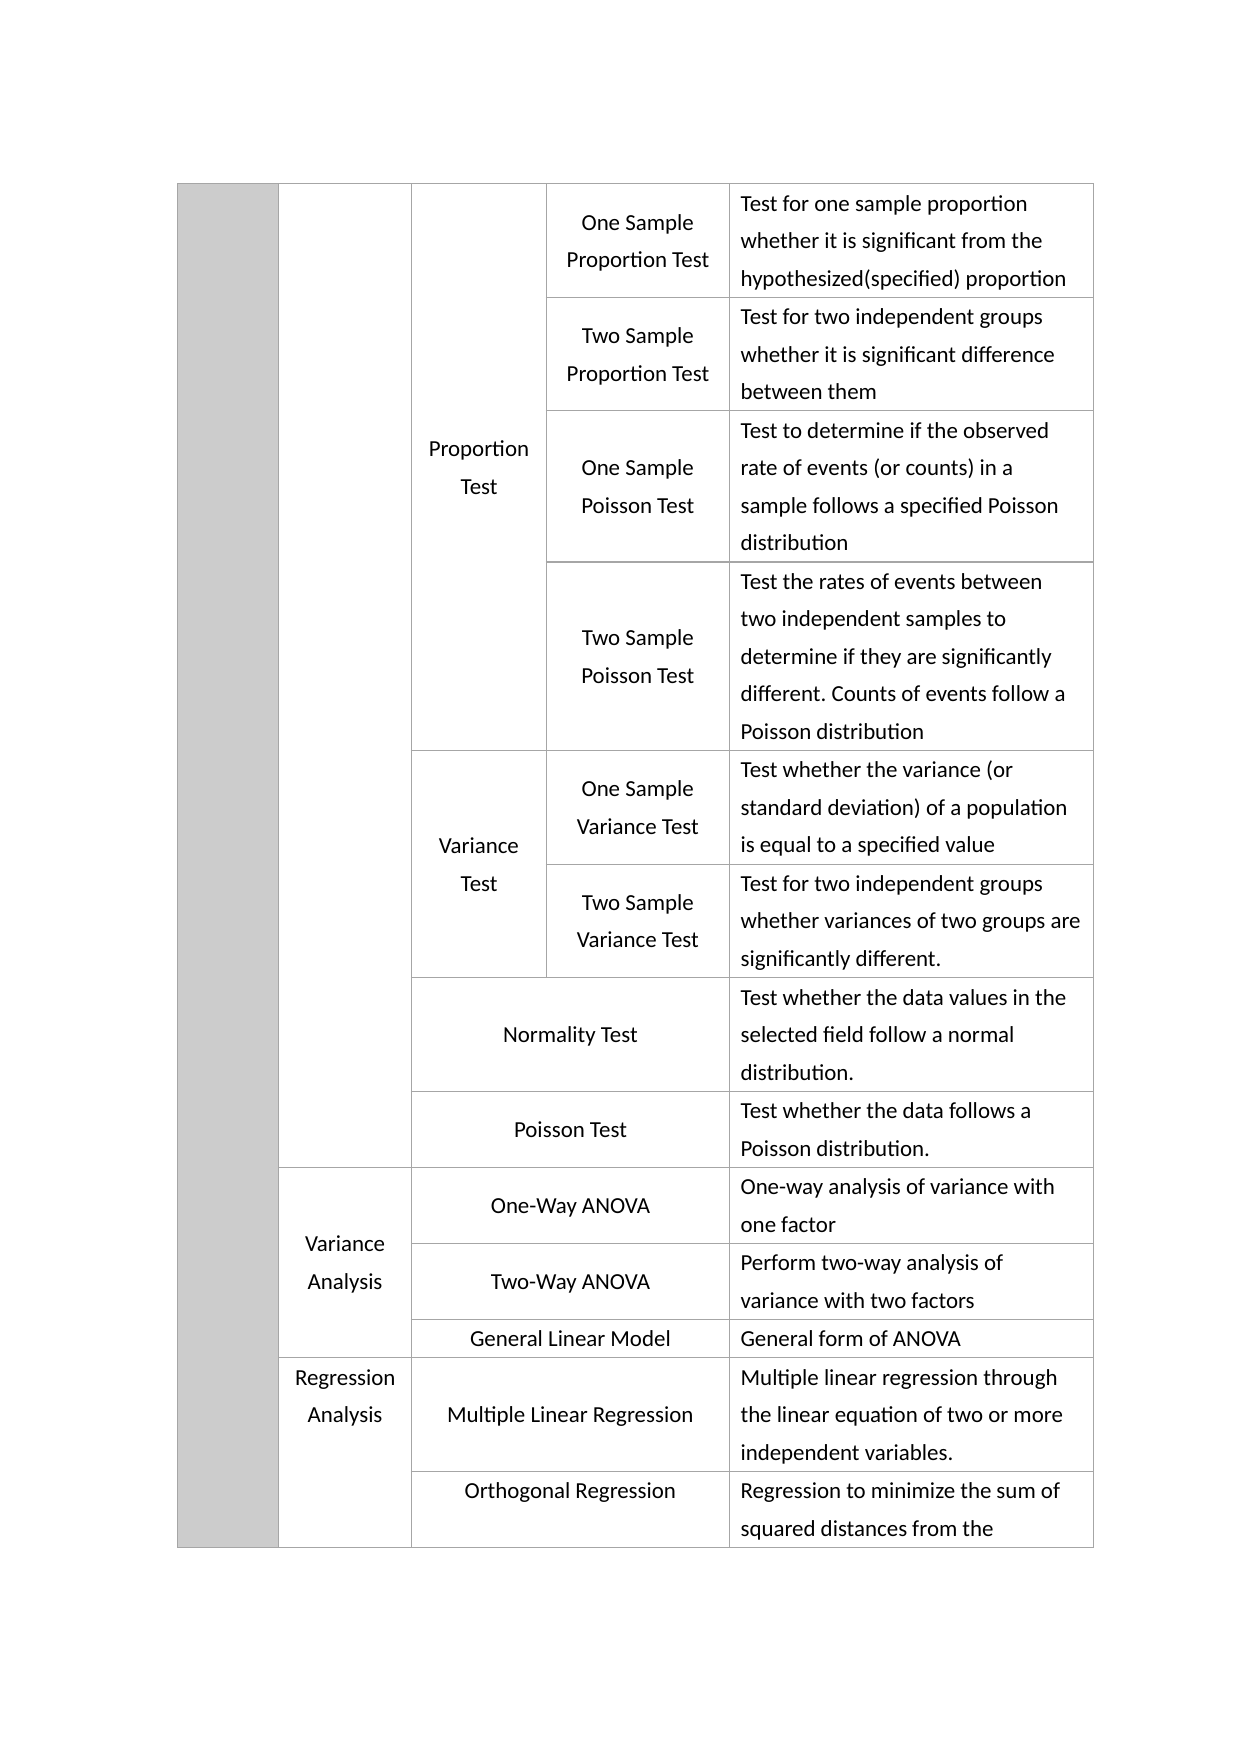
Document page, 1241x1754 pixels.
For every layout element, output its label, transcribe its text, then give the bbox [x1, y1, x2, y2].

table_cell One Sample Proportion Test [547, 184, 729, 297]
table_cell Two Sample Variance Test [547, 865, 729, 977]
table_cell Regression Analysis [279, 1358, 411, 1547]
table_cell Test whether the data follows a Poisson distribution. [730, 1092, 1093, 1167]
table_cell General form of ANOVA [730, 1320, 1093, 1357]
table_cell Multiple linear regression through the linear equation of two or more independent variables. [730, 1358, 1093, 1471]
table_cell One-Way ANOVA [412, 1168, 729, 1243]
table_cell Test for two independent groups whether it is significant difference between them [730, 298, 1093, 410]
table_cell Two-Way ANOVA [412, 1244, 729, 1319]
table_cell Test for two independent groups whether variances of two groups are significantly different. [730, 865, 1093, 977]
table_cell Proportion Test [412, 184, 546, 750]
table_cell One Sample Poisson Test [547, 411, 729, 561]
table_cell Test the rates of events between two independent samples to determine if they are significantly different. Counts of events follow a Poisson distribution [730, 563, 1093, 750]
table_cell Normality Test [412, 978, 729, 1091]
table_cell Variance Test [412, 751, 546, 977]
table_cell Test to determine if the observed rate of events (or counts) in a sample follows a specified Poisson distribution [730, 411, 1093, 561]
table_cell Multiple Linear Regression [412, 1358, 729, 1471]
table_cell General Linear Model [412, 1320, 729, 1357]
table_cell Test for one sample proportion whether it is significant from the hypothesized(specified) proportion [730, 184, 1093, 297]
table_cell Perform two-way analysis of variance with two factors [730, 1244, 1093, 1319]
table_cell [412, 1472, 729, 1547]
table_cell Test whether the variance (or standard deviation) of a population is equal to a specified value [730, 751, 1093, 863]
table_cell Two Sample Proportion Test [547, 298, 729, 410]
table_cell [730, 1472, 1093, 1547]
table_cell Variance Analysis [279, 1168, 411, 1357]
table_cell Poisson Test [412, 1092, 729, 1167]
table_cell Test whether the data values in the selected field follow a normal distribution. [730, 978, 1093, 1091]
table_cell One Sample Variance Test [547, 751, 729, 863]
table_cell Two Sample Poisson Test [547, 563, 729, 750]
table_cell One-way analysis of variance with one factor [730, 1168, 1093, 1243]
